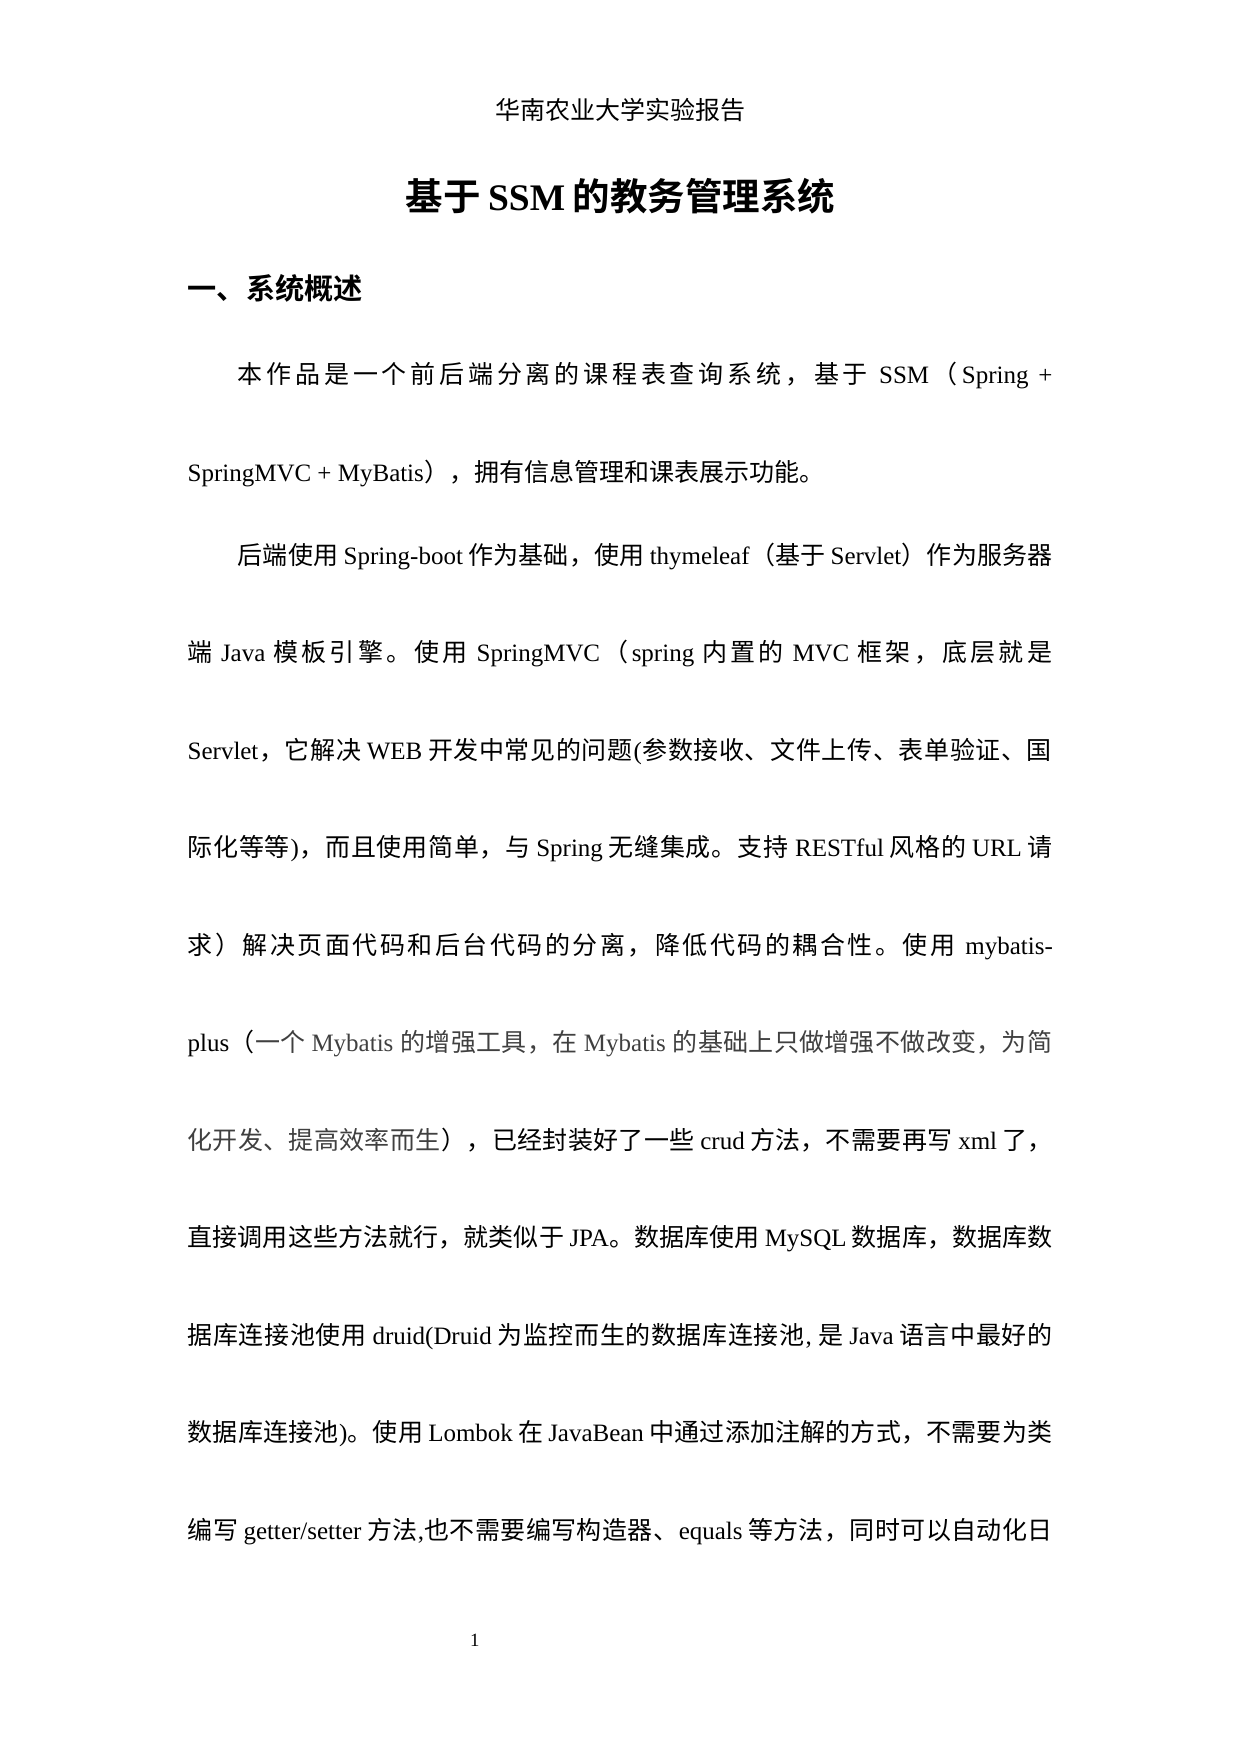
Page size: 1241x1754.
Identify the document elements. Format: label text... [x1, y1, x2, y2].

text 基于SSM的教务管理系统 [187, 162, 1053, 227]
text 本作品是一个前后端分离的课程表查询系统，基于SSM（Spring + SpringMVC + MyBatis），拥有信息管理和课表展示功能。 [187, 340, 1053, 503]
text 一、系统概述 [187, 254, 1053, 319]
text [187, 521, 1053, 1561]
